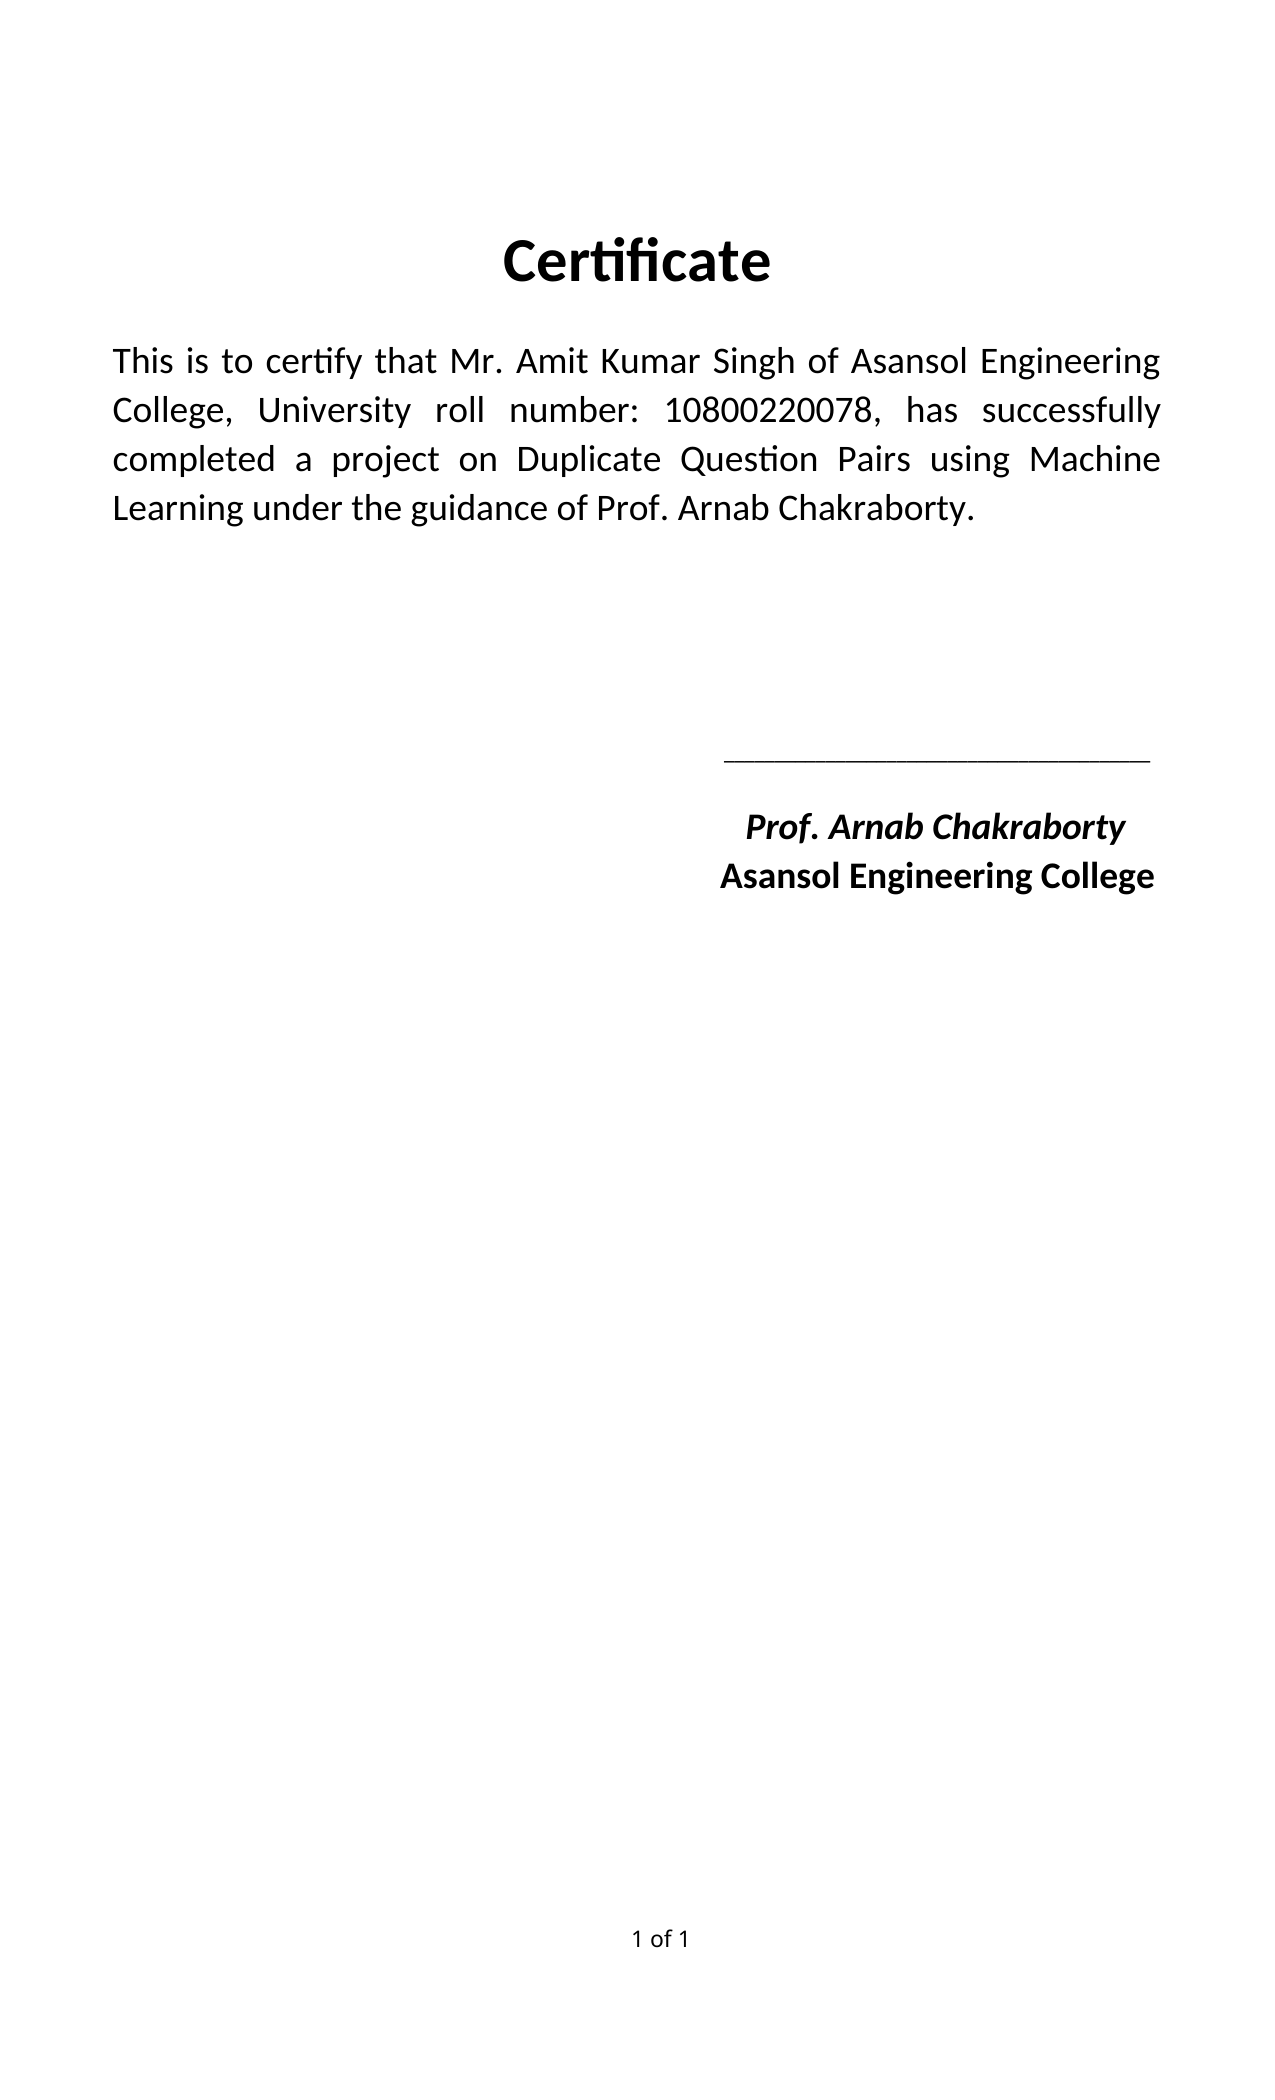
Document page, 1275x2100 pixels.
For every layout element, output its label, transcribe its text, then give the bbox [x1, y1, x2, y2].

subtitle Certificate [112, 221, 1162, 297]
text Prof. Arnab Chakraborty [712, 803, 1162, 848]
text Asansol Engineering College [712, 852, 1162, 898]
text __________________________________________ [712, 701, 1162, 766]
text This is to certify that Mr. Amit Kumar Singh of Asansol Engineering College, University roll number: 10800220078, has successfully completed a project on Duplicate Question Pairs using Machine Learning under the guidance of Prof. Arnab Chakraborty. [112, 337, 1162, 529]
